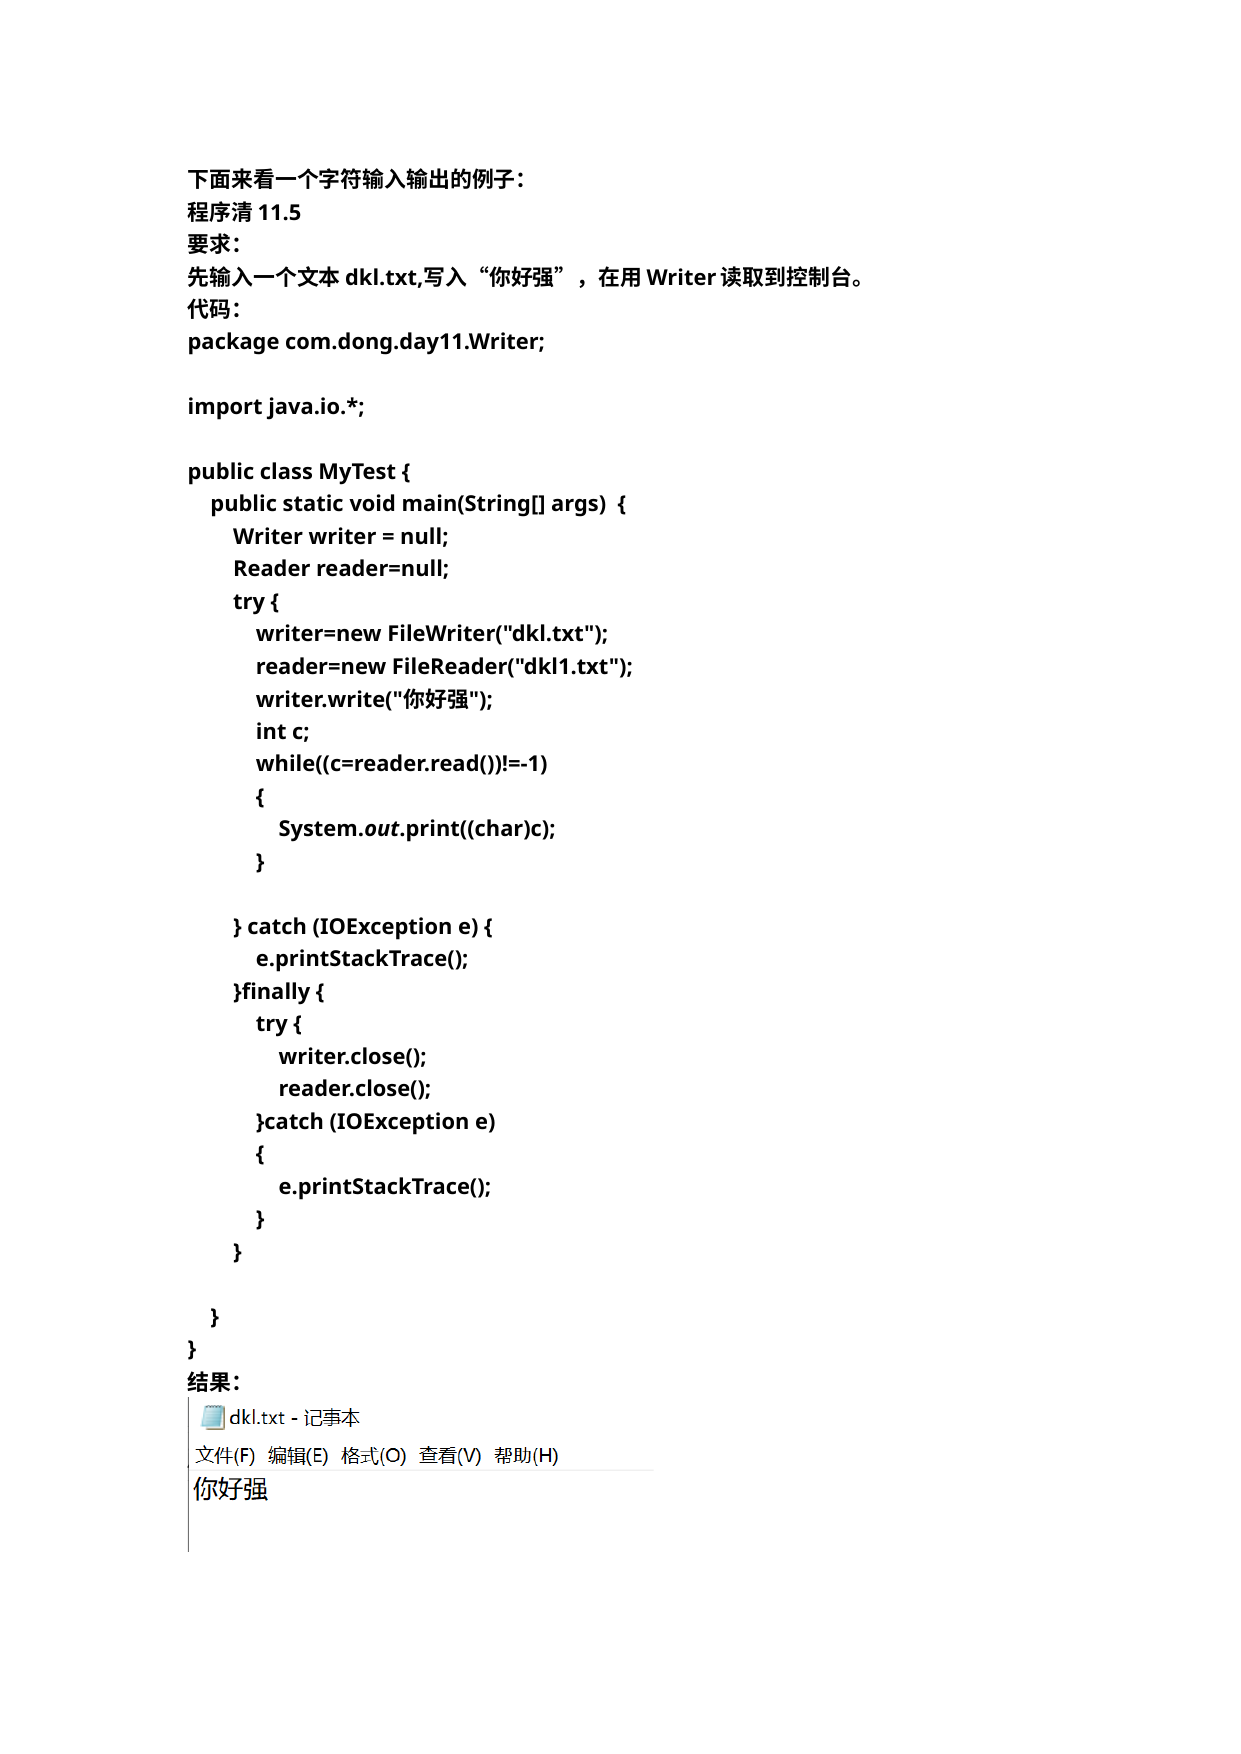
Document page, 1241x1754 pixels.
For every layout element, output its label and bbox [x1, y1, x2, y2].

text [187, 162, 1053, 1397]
picture [187, 1397, 654, 1552]
